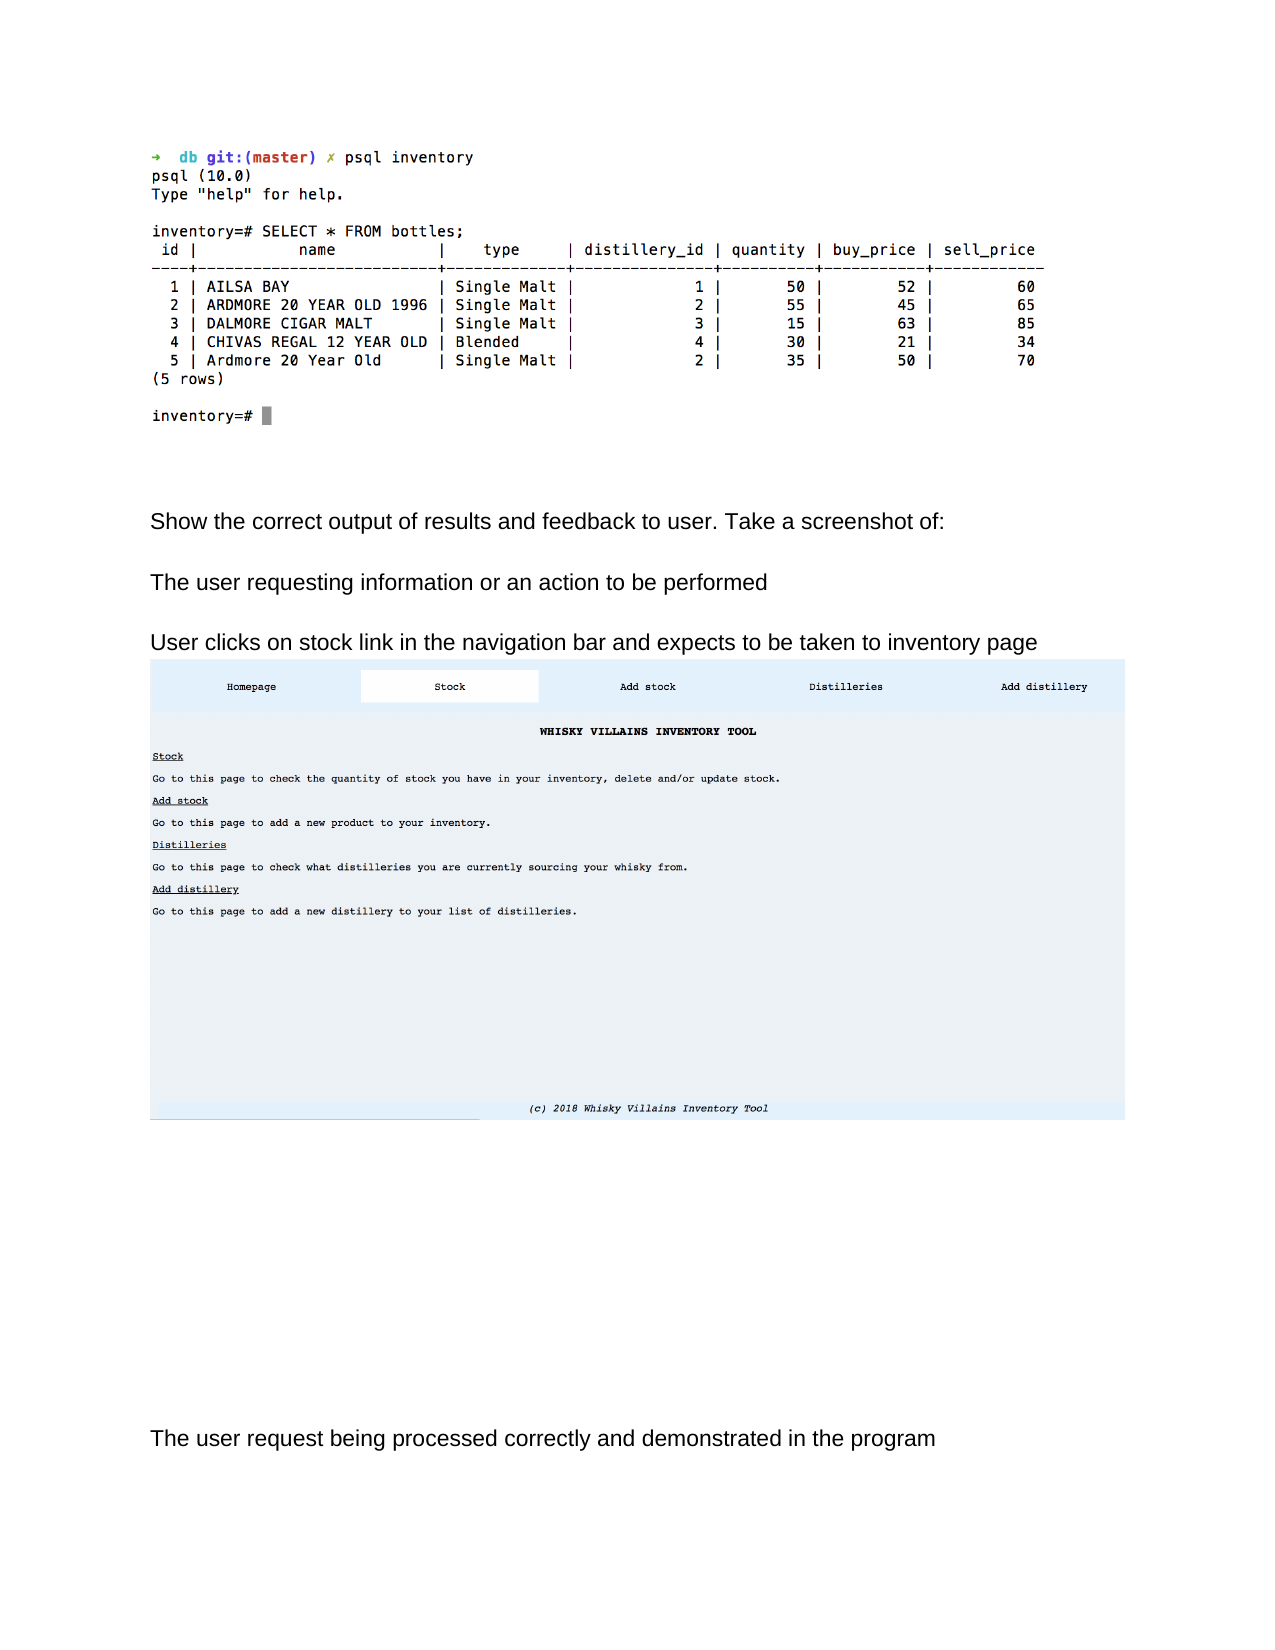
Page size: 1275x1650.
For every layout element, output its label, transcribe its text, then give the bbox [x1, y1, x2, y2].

text The user requesting information or an action to be performed [150, 568, 1125, 595]
text Show the correct output of results and feedback to user. Take a screenshot of: [150, 508, 1125, 534]
picture [150, 659, 1125, 1120]
text User clicks on stock link in the navigation bar and expects to be taken to inventory page [150, 629, 1125, 655]
text The user request being processed correctly and demonstrated in the program [150, 1425, 1125, 1452]
picture [150, 150, 1125, 505]
